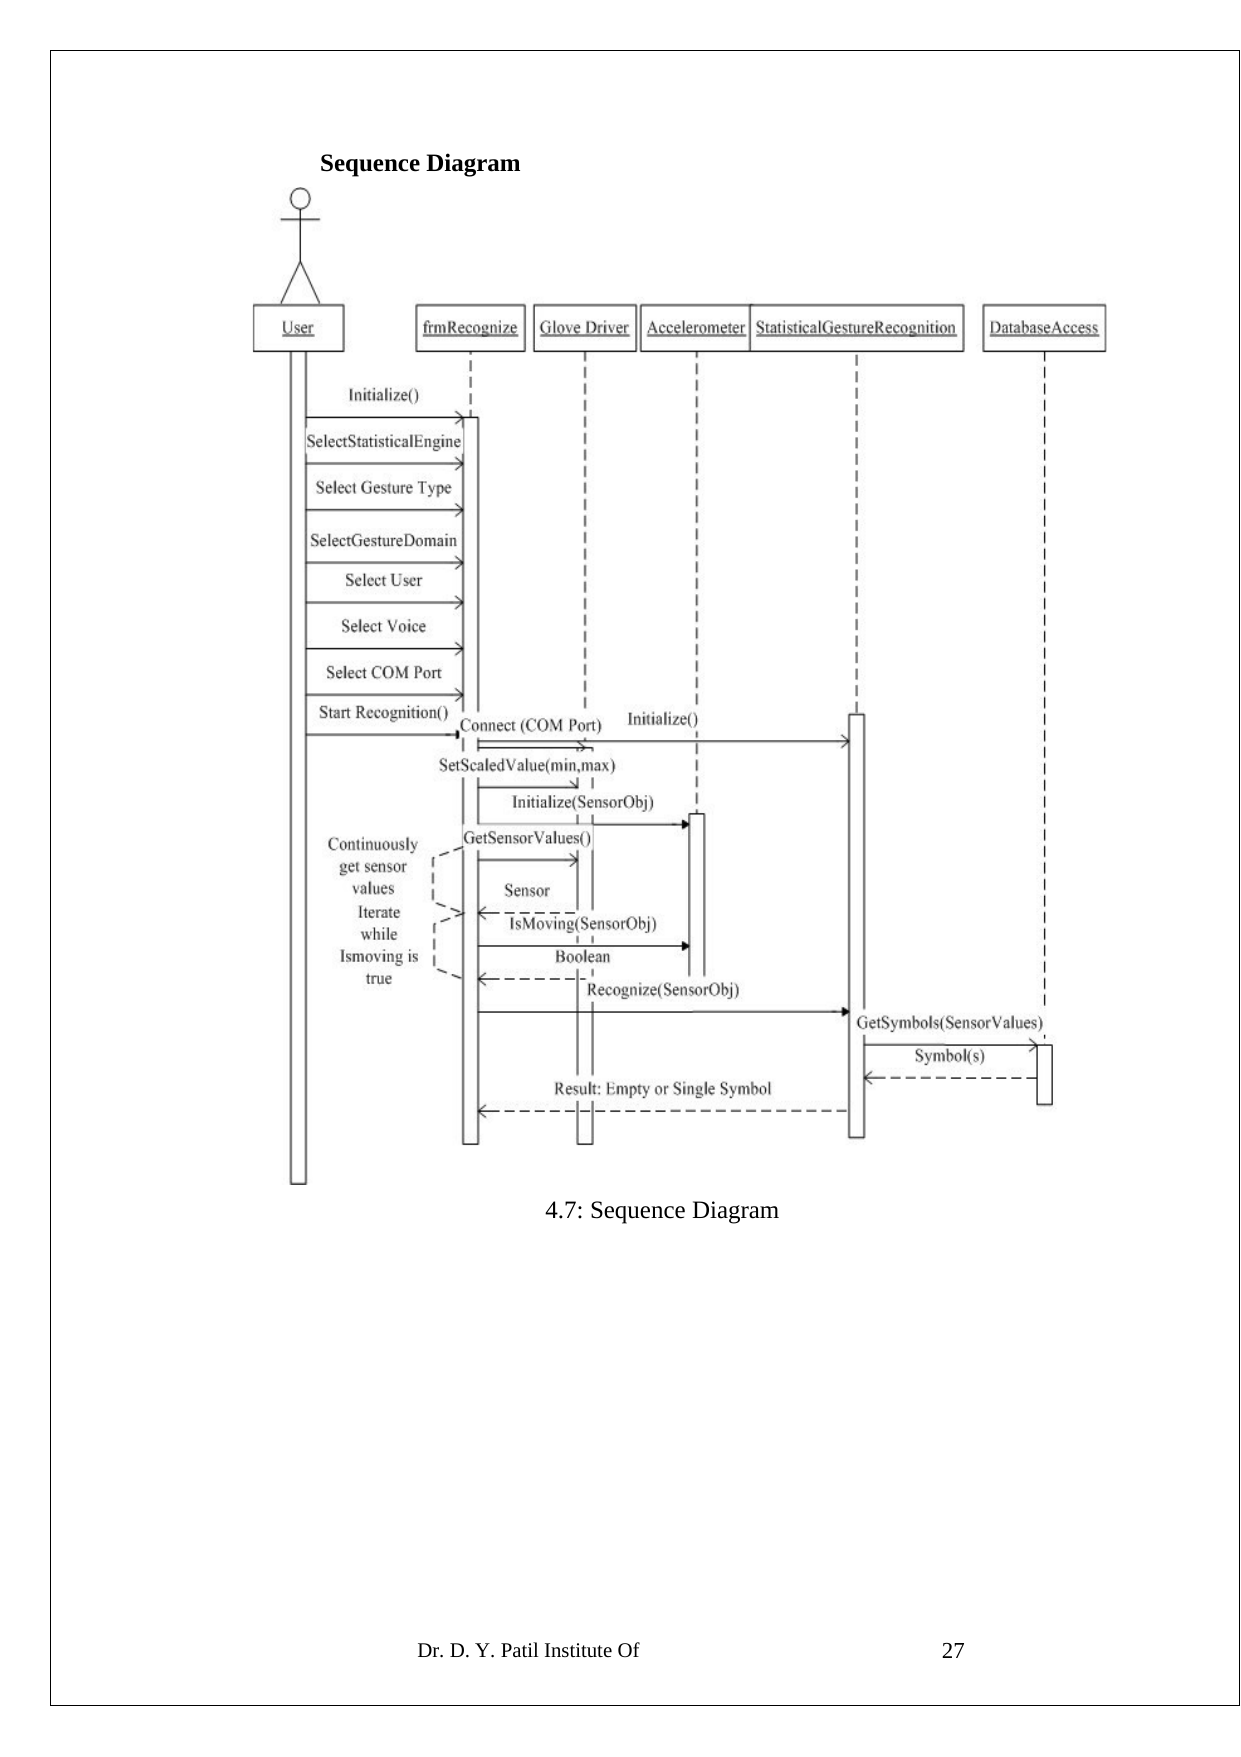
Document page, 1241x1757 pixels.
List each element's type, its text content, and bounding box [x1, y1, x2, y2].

subtitle Sequence Diagram [320, 148, 1239, 176]
picture [252, 187, 1107, 1185]
